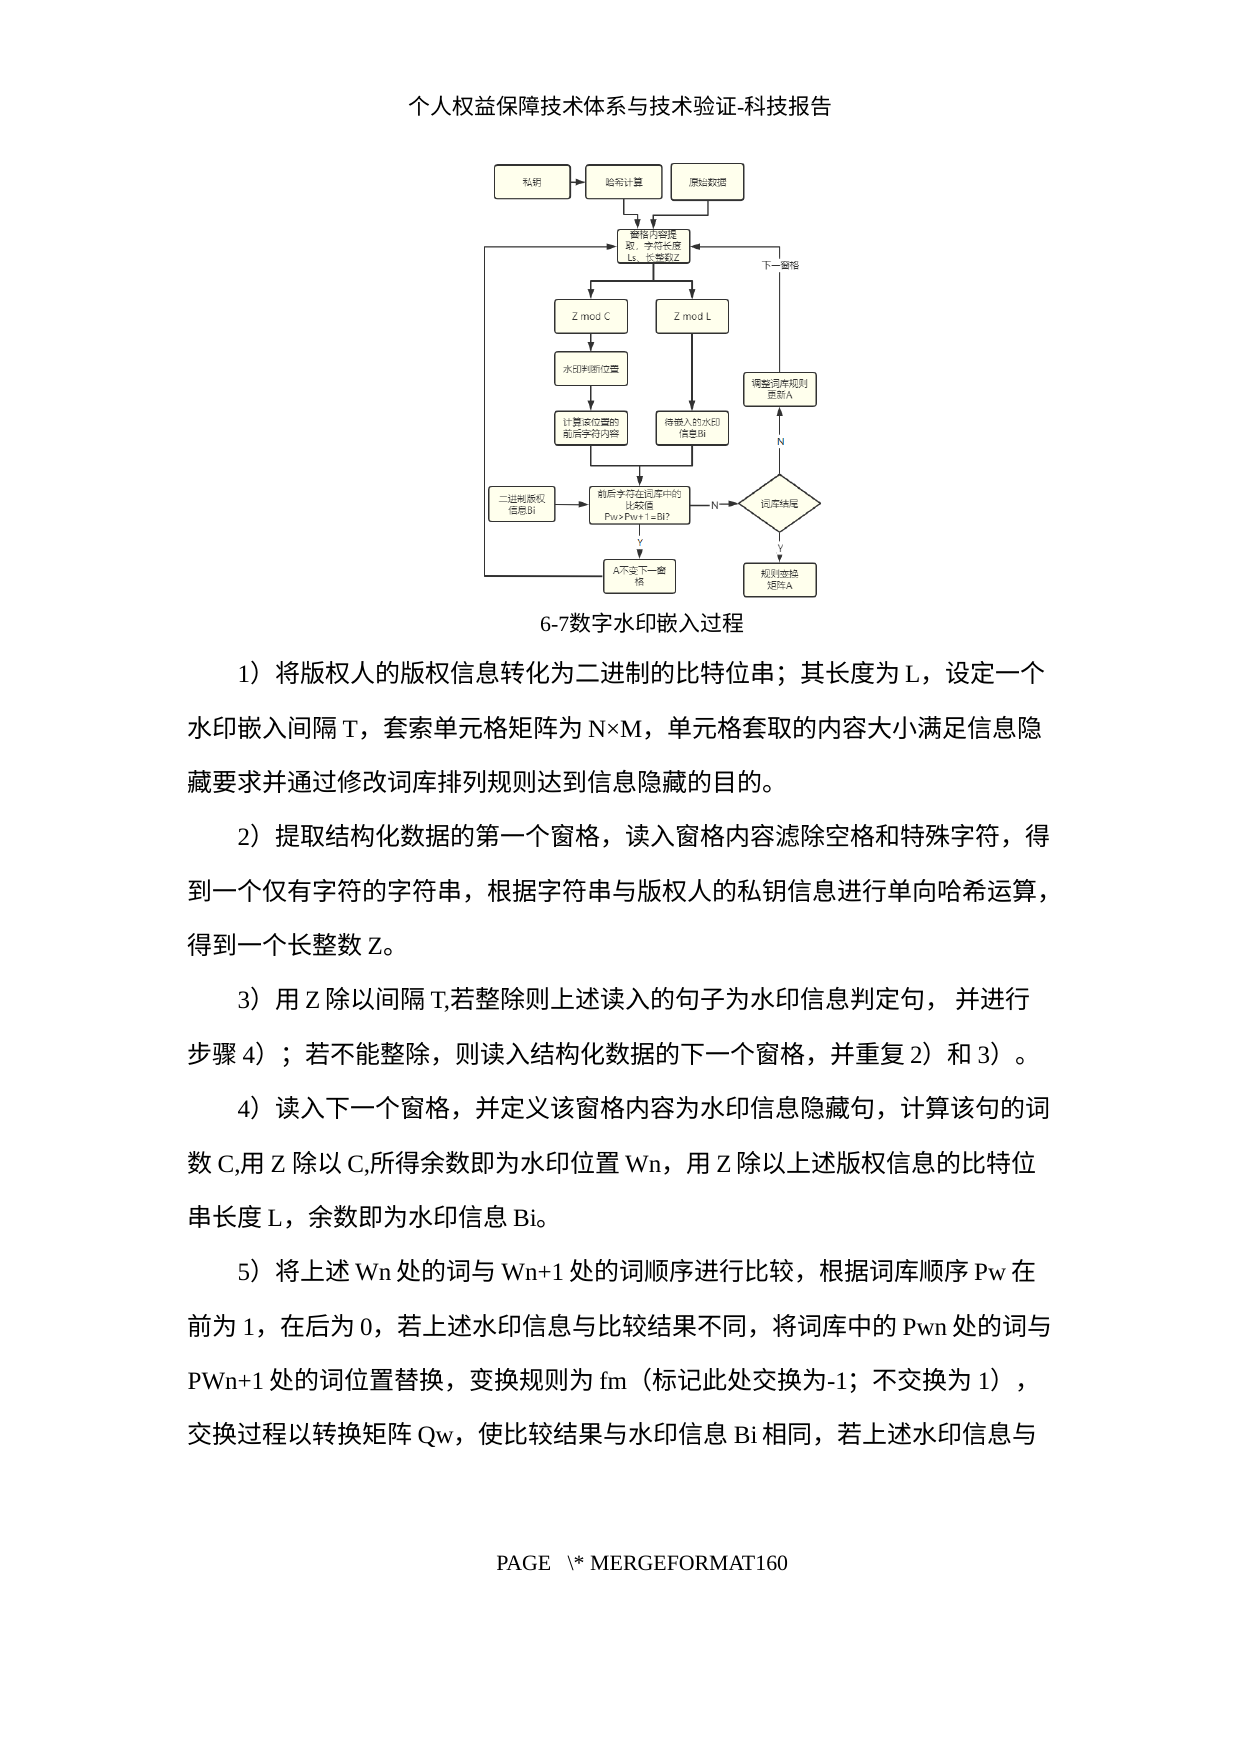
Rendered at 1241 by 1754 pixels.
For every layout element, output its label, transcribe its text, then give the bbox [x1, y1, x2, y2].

text 3）用Z除以间隔T,若整除则上述读入的句子为水印信息判定句， 并进行步骤4）；若不能整除，则读入结构化数据的下一个窗格，并重复2）和3）。 [187, 980, 1053, 1071]
text 1）将版权人的版权信息转化为二进制的比特位串；其长度为L，设定一个水印嵌入间隔T，套索单元格矩阵为N×M，单元格套取的内容大小满足信息隐藏要求并通过修改词库排列规则达到信息隐藏的目的。 [187, 654, 1053, 799]
text 2）提取结构化数据的第一个窗格，读入窗格内容滤除空格和特殊字符，得到一个仅有字符的字符串，根据字符串与版权人的私钥信息进行单向哈希运算，得到一个长整数Z。 [187, 817, 1053, 962]
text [187, 1252, 1053, 1451]
picture [467, 151, 823, 600]
text 4）读入下一个窗格，并定义该窗格内容为水印信息隐藏句，计算该句的词数C,用Z 除以C,所得余数即为水印位置Wn，用Z除以上述版权信息的比特位串长度L，余数即为水印信息Bi。 [187, 1089, 1053, 1234]
text 6-7数字水印嵌入过程 [187, 606, 1053, 638]
